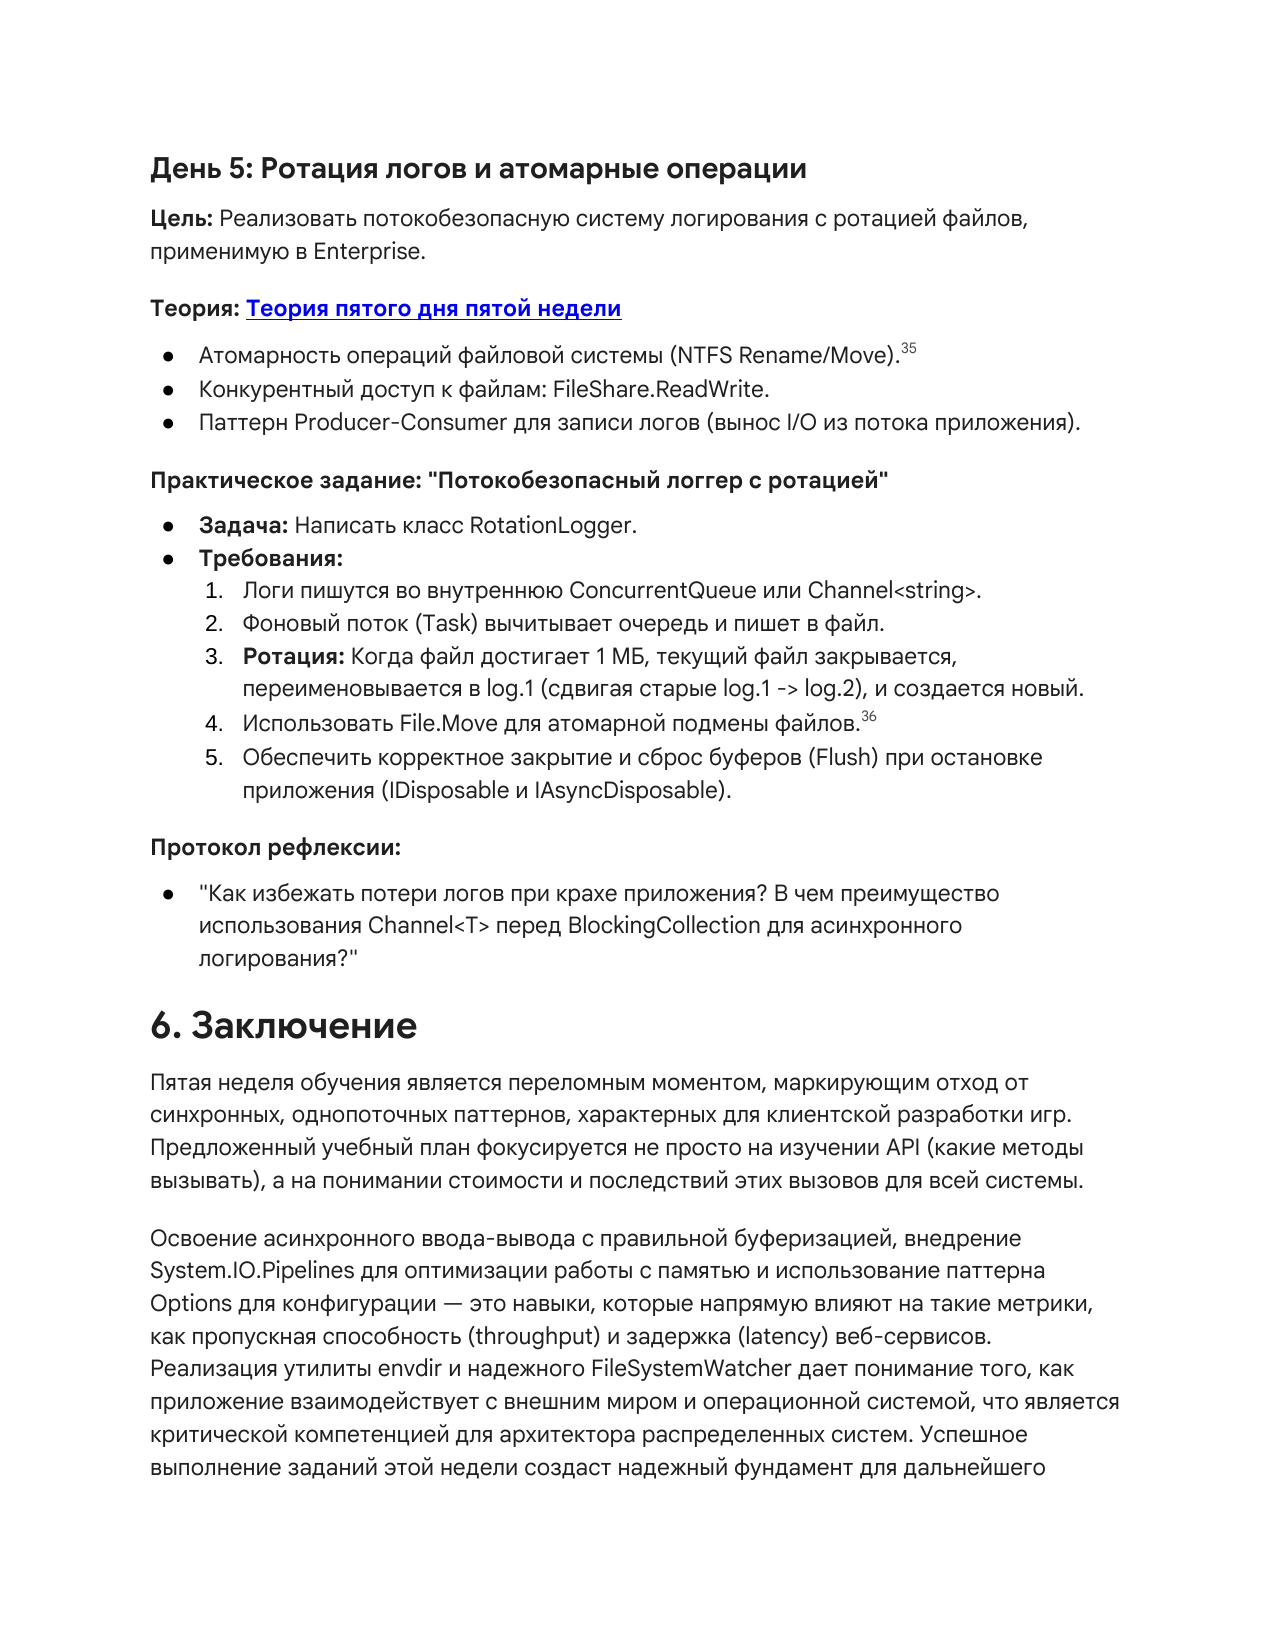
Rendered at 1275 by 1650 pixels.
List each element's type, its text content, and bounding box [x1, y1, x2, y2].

list Атомарность операций файловой системы (NTFS Rename/Move).35 [161, 340, 1125, 371]
list Обеспечить корректное закрытие и сброс буферов (Flush) при остановке приложения (IDisposable и IAsyncDisposable). [205, 743, 1125, 804]
list Логи пишутся во внутреннюю ConcurrentQueue или Channel<string>. [205, 577, 1125, 605]
text Теория: Теория пятого дня пятой недели [150, 294, 1125, 323]
subtitle День 5: Ротация логов и атомарные операции [150, 150, 1125, 187]
text Практическое задание: "Потокобезопасный логгер с ротацией" [150, 466, 1125, 495]
list Требования: [161, 544, 1125, 573]
list "Как избежать потери логов при крахе приложения? В чем преимущество использования Channel<T> перед BlockingCollection для асинхронного логирования?" [161, 879, 1125, 973]
list Фоновый поток (Task) вычитывает очередь и пишет в файл. [205, 609, 1125, 638]
list Конкурентный доступ к файлам: FileShare.ReadWrite. [161, 376, 1125, 404]
list Паттерн Producer-Consumer для записи логов (вынос I/O из потока приложения). [161, 408, 1125, 437]
list Использовать File.Move для атомарной подмены файлов.36 [205, 707, 1125, 739]
text Протокол рефлексии: [150, 833, 1125, 862]
text Пятая неделя обучения является переломным моментом, маркирующим отход от синхронных, однопоточных паттернов, характерных для клиентской разработки игр. Предложенный учебный план фокусируется не просто на изучении API (какие методы вызывать), а на понимании стоимости и последствий этих вызовов для всей системы. [150, 1068, 1125, 1195]
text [150, 1224, 1125, 1481]
text Цель: Реализовать потокобезопасную систему логирования с ротацией файлов, применимую в Enterprise. [150, 204, 1125, 266]
list Ротация: Когда файл достигает 1 МБ, текущий файл закрывается, переименовывается в log.1 (сдвигая старые log.1 -> log.2), и создается новый. [205, 642, 1125, 703]
subtitle 6. Заключение [150, 1002, 1125, 1049]
list Задача: Написать класс RotationLogger. [161, 511, 1125, 540]
